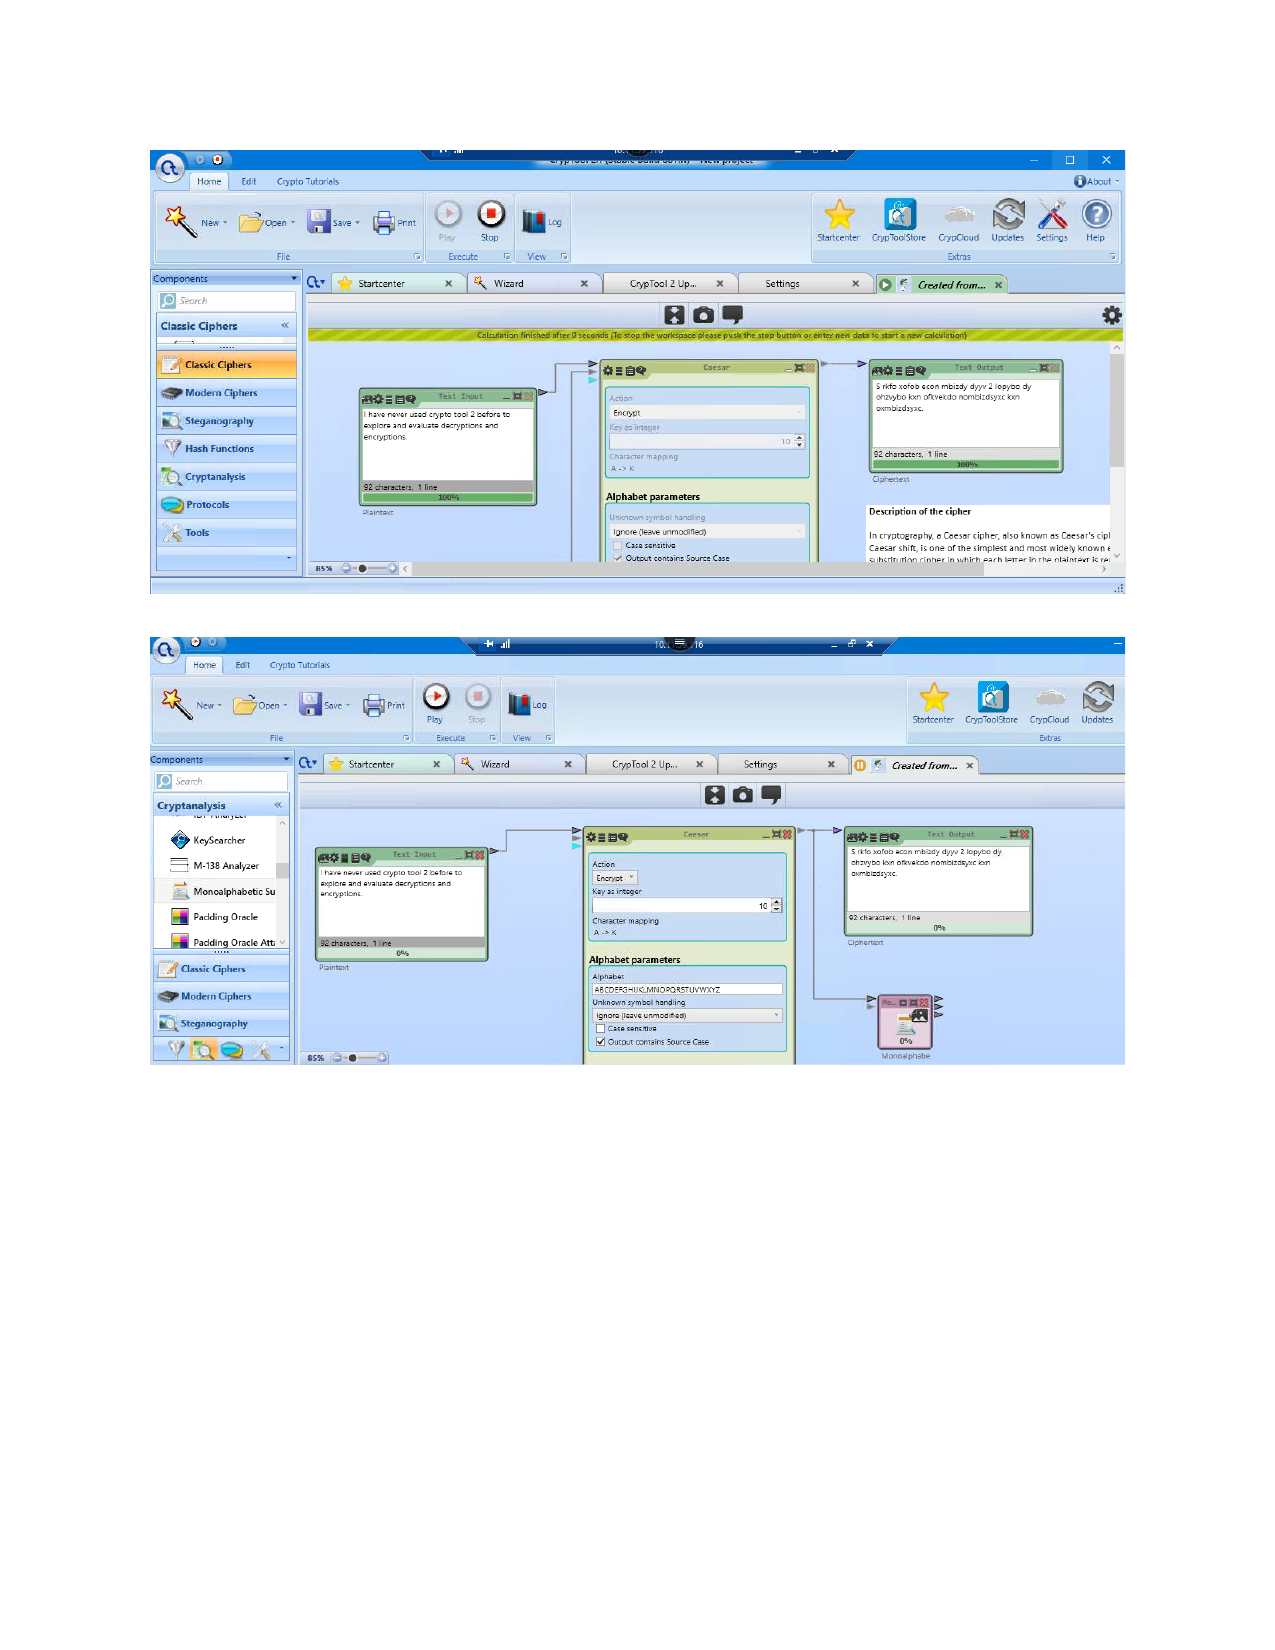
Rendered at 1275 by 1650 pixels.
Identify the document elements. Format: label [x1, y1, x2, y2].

picture [150, 637, 1125, 1065]
picture [150, 150, 1125, 594]
